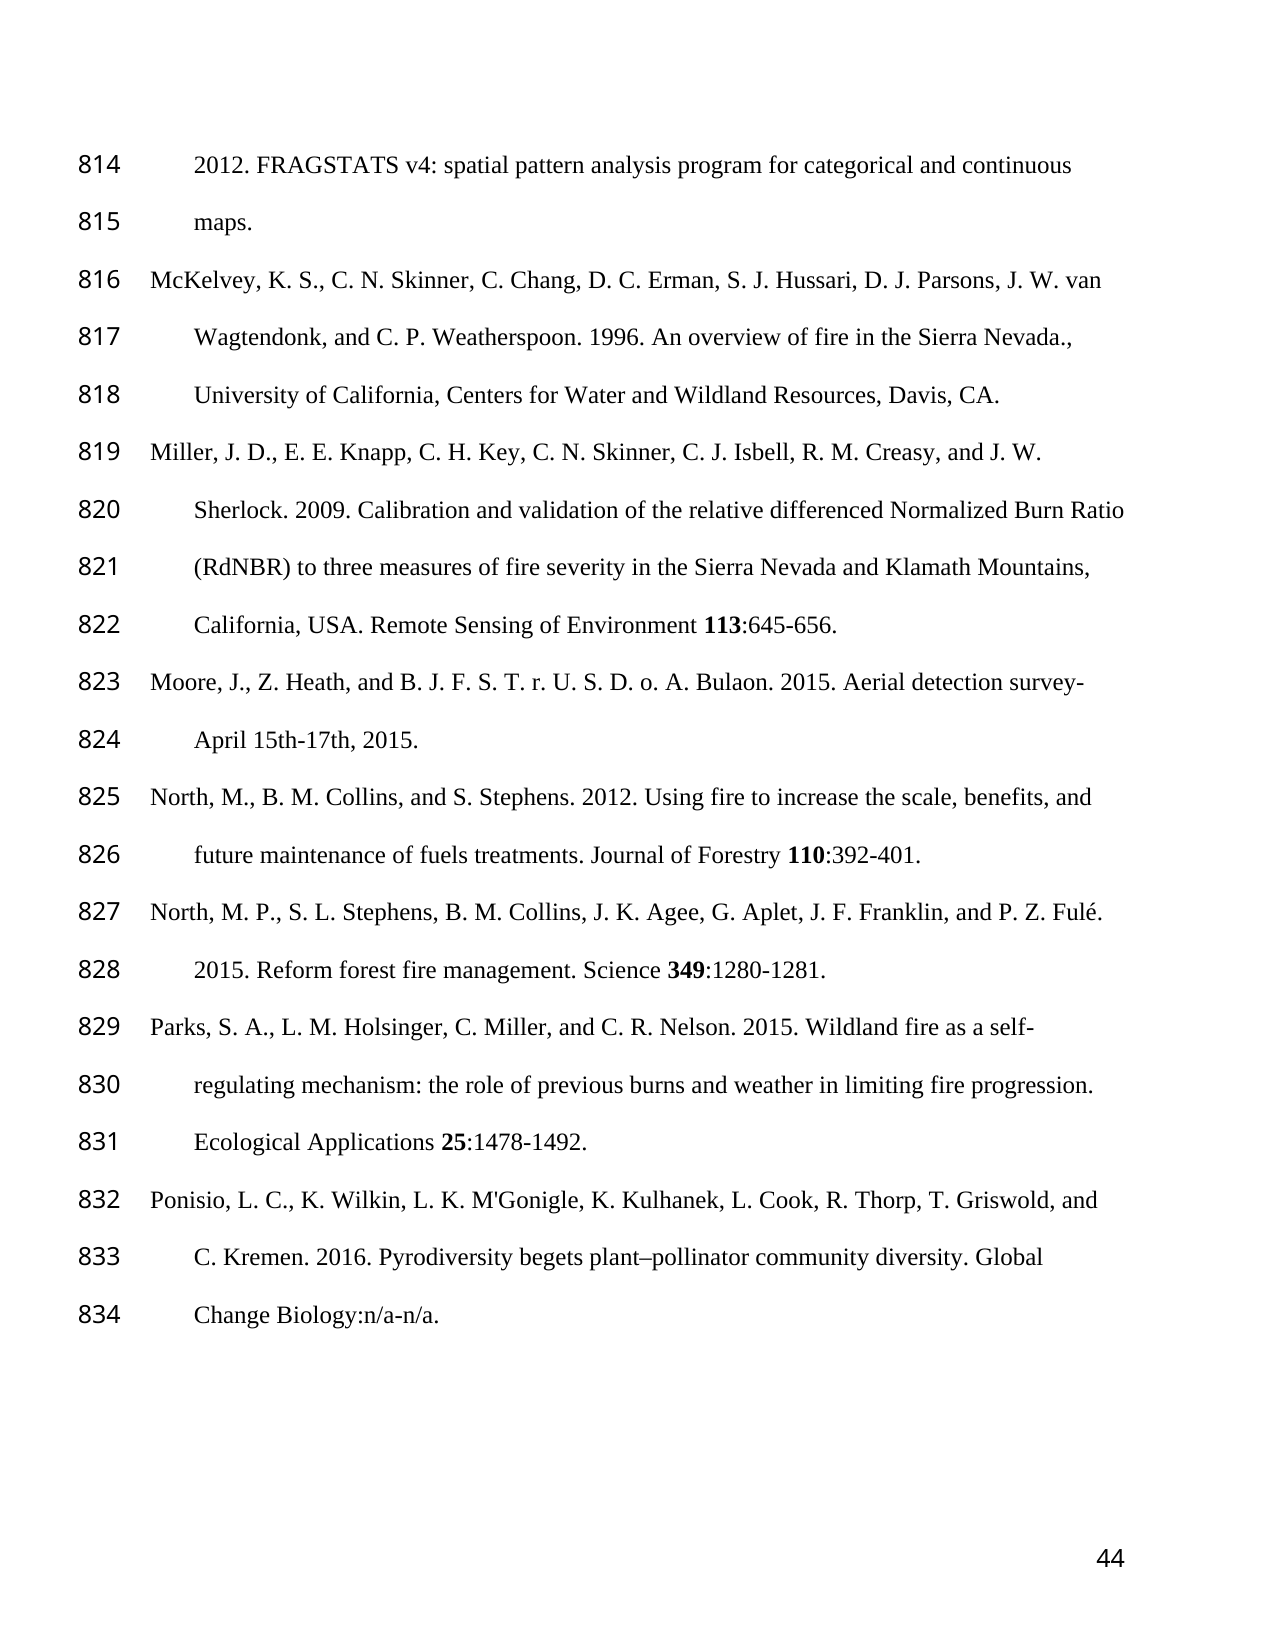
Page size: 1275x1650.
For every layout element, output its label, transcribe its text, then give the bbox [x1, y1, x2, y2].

text North, M. P., S. L. Stephens, B. M. Collins, J. K. Agee, G. Aplet, J. F. Franklin, and P. Z. Fulé. 2015. Reform forest fire management. Science 349:1280-1281. [150, 897, 1125, 984]
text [150, 150, 1125, 236]
text Parks, S. A., L. M. Holsinger, C. Miller, and C. R. Nelson. 2015. Wildland fire as a self-regulating mechanism: the role of previous burns and weather in limiting fire progression. Ecological Applications 25:1478-1492. [150, 1012, 1125, 1156]
text McKelvey, K. S., C. N. Skinner, C. Chang, D. C. Erman, S. J. Hussari, D. J. Parsons, J. W. van Wagtendonk, and C. P. Weatherspoon. 1996. An overview of fire in the Sierra Nevada., University of California, Centers for Water and Wildland Resources, Davis, CA. [150, 265, 1125, 409]
text Ponisio, L. C., K. Wilkin, L. K. M'Gonigle, K. Kulhanek, L. Cook, R. Thorp, T. Griswold, and C. Kremen. 2016. Pyrodiversity begets plant–pollinator community diversity. Global Change Biology:n/a-n/a. [150, 1185, 1125, 1329]
text North, M., B. M. Collins, and S. Stephens. 2012. Using fire to increase the scale, benefits, and future maintenance of fuels treatments. Journal of Forestry 110:392-401. [150, 782, 1125, 869]
text Miller, J. D., E. E. Knapp, C. H. Key, C. N. Skinner, C. J. Isbell, R. M. Creasy, and J. W. Sherlock. 2009. Calibration and validation of the relative differenced Normalized Burn Ratio (RdNBR) to three measures of fire severity in the Sierra Nevada and Klamath Mountains, California, USA. Remote Sensing of Environment 113:645-656. [150, 437, 1125, 639]
text Moore, J., Z. Heath, and B. J. F. S. T. r. U. S. D. o. A. Bulaon. 2015. Aerial detection survey-April 15th-17th, 2015. [150, 667, 1125, 754]
